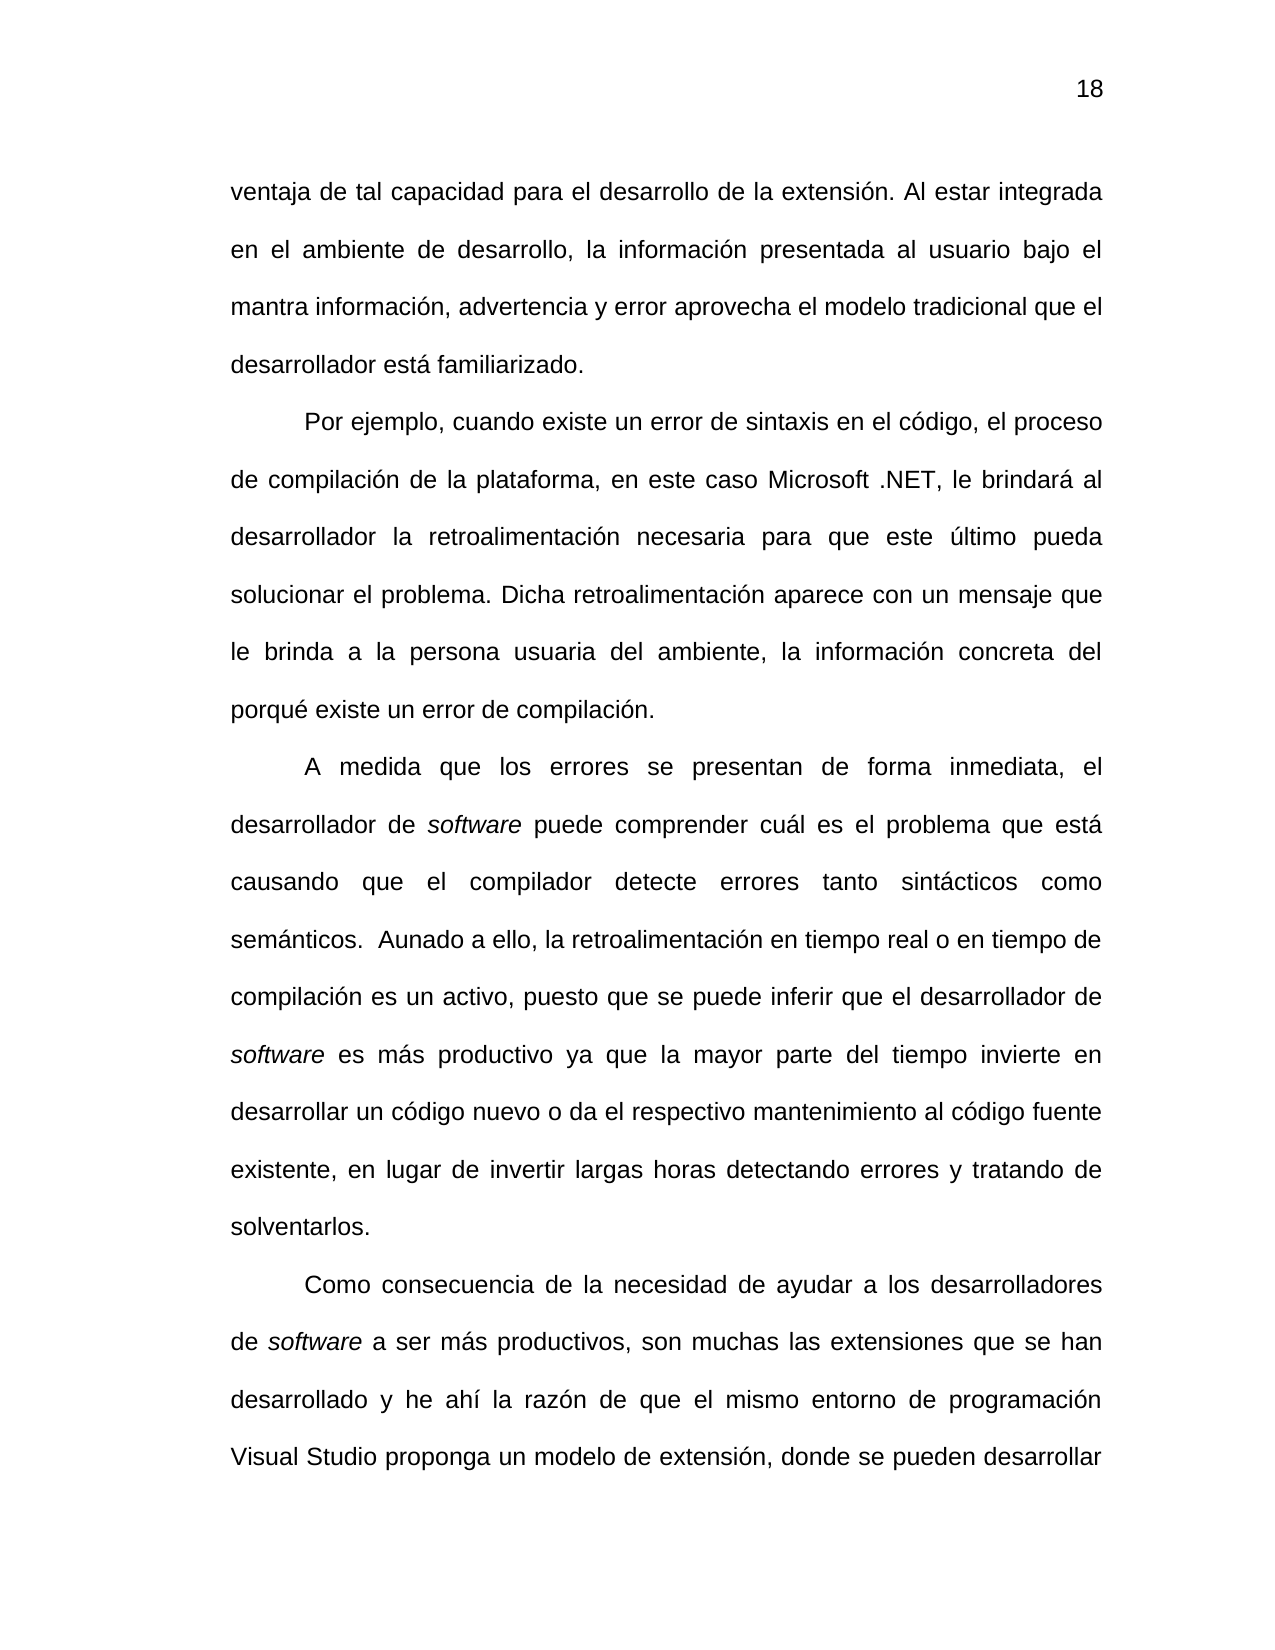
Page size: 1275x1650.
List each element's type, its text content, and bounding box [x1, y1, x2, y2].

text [230, 1270, 1104, 1471]
text Por ejemplo, cuando existe un error de sintaxis en el código, el proceso de compilación de la plataforma, en este caso Microsoft .NET, le brindará al desarrollador la retroalimentación necesaria para que este último pueda solucionar el problema. Dicha retroalimentación aparece con un mensaje que le brinda a la persona usuaria del ambiente, la información concreta del porqué existe un error de compilación. [230, 407, 1104, 723]
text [230, 177, 1104, 378]
text A medida que los errores se presentan de forma inmediata, el desarrollador de software puede comprender cuál es el problema que está causando que el compilador detecte errores tanto sintácticos como semánticos. Aunado a ello, la retroalimentación en tiempo real o en tiempo de compilación es un activo, puesto que se puede inferir que el desarrollador de software es más productivo ya que la mayor parte del tiempo invierte en desarrollar un código nuevo o da el respectivo mantenimiento al código fuente existente, en lugar de invertir largas horas detectando errores y tratando de solventarlos. [230, 752, 1104, 1241]
